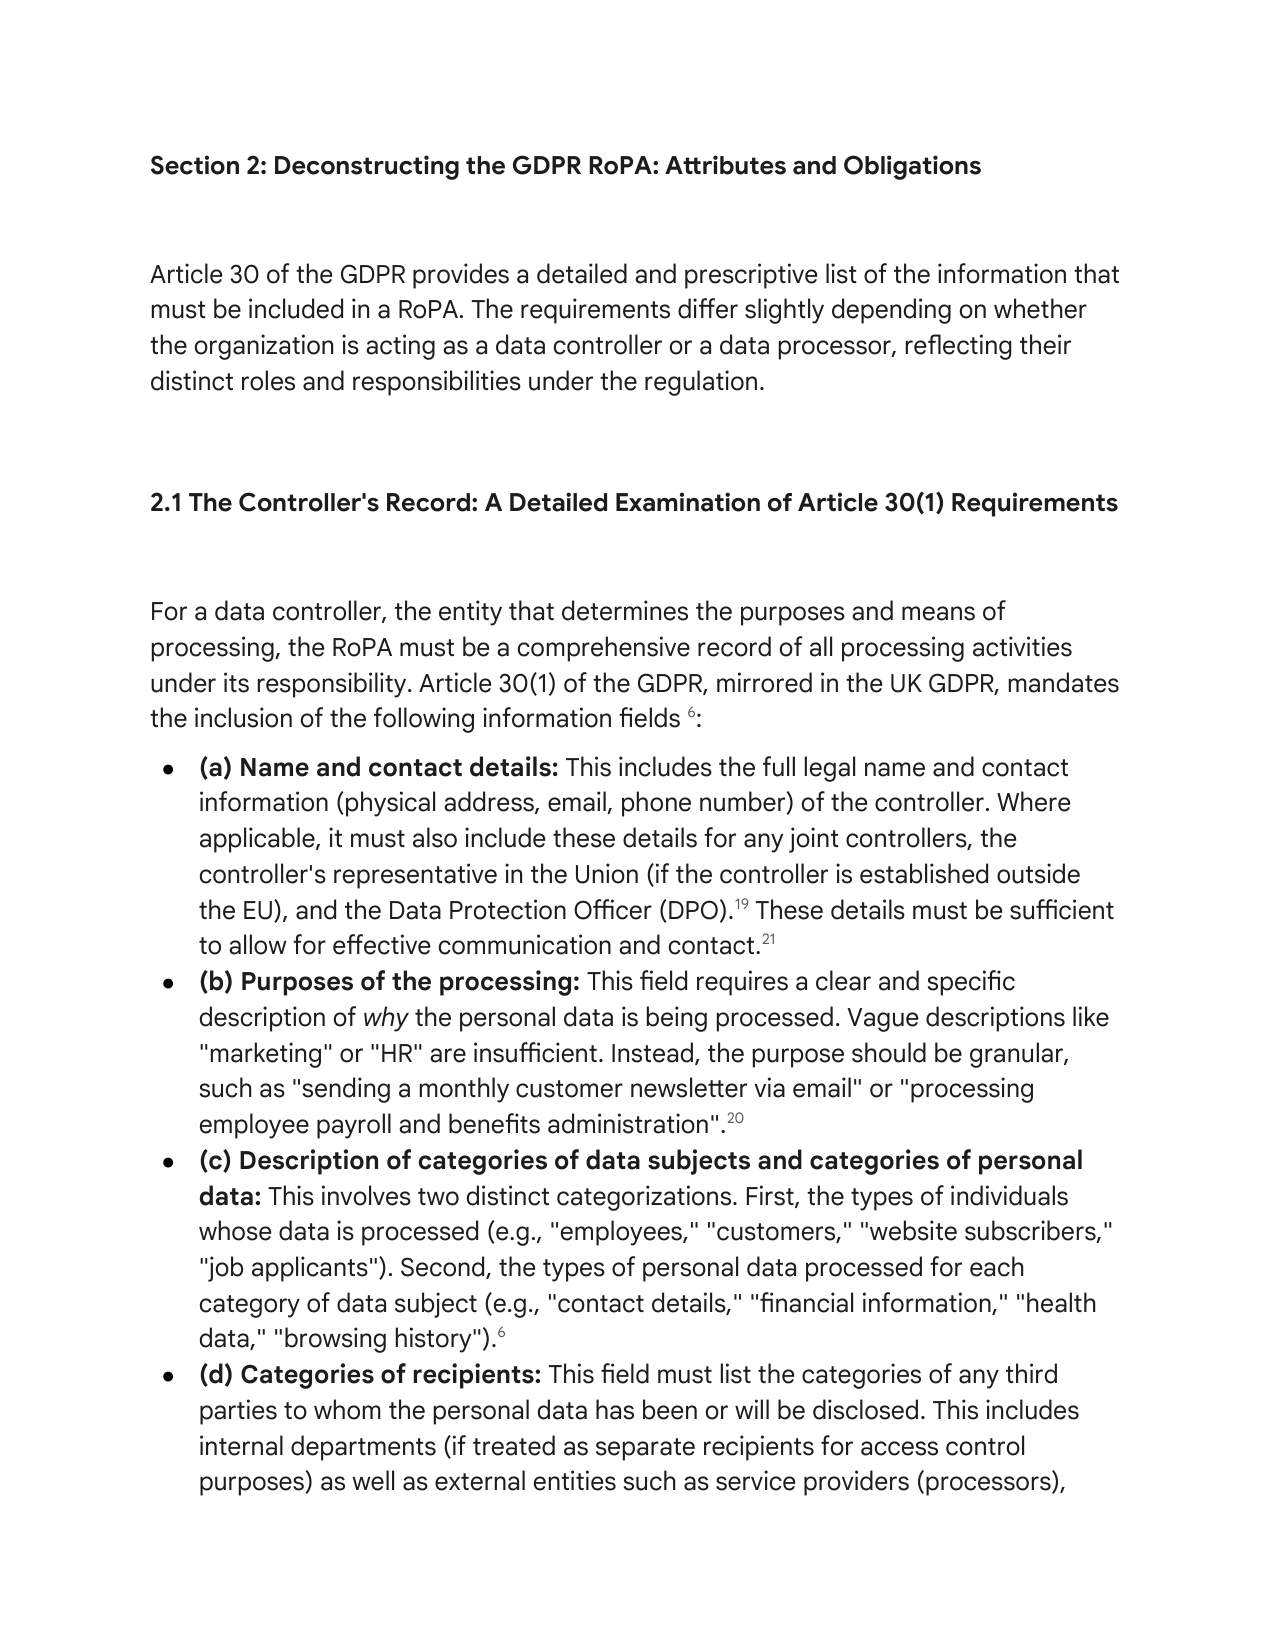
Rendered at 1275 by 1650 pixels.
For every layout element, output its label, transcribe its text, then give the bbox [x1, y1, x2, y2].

list (a) Name and contact details: This includes the full legal name and contact information (physical address, email, phone number) of the controller. Where applicable, it must also include these details for any joint controllers, the controller's representative in the Union (if the controller is established outside the EU), and the Data Protection Officer (DPO).19 These details must be sufficient to allow for effective communication and contact.21 [161, 752, 1125, 962]
subtitle Section 2: Deconstructing the GDPR RoPA: Attributes and Obligations [150, 150, 1125, 181]
list (c) Description of categories of data subjects and categories of personal data: This involves two distinct categorizations. First, the types of individuals whose data is processed (e.g., "employees," "customers," "website subscribers," "job applicants"). Second, the types of personal data processed for each category of data subject (e.g., "contact details," "financial information," "health data," "browsing history").6 [161, 1145, 1125, 1355]
subtitle 2.1 The Controller's Record: A Detailed Examination of Article 30(1) Requirements [150, 488, 1125, 519]
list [161, 1359, 1125, 1498]
text For a data controller, the entity that determines the purposes and means of processing, the RoPA must be a comprehensive record of all processing activities under its responsibility. Article 30(1) of the GDPR, mirrored in the UK GDPR, mandates the inclusion of the following information fields 6: [150, 597, 1125, 735]
list (b) Purposes of the processing: This field requires a clear and specific description of why the personal data is being processed. Vague descriptions like "marketing" or "HR" are insufficient. Instead, the purpose should be granular, such as "sending a monthly customer newsletter via email" or "processing employee payroll and benefits administration".20 [161, 966, 1125, 1141]
text Article 30 of the GDPR provides a detailed and prescriptive list of the information that must be included in a RoPA. The requirements differ slightly depending on whether the organization is acting as a data controller or a data processor, reflecting their distinct roles and responsibilities under the regulation. [150, 259, 1125, 397]
